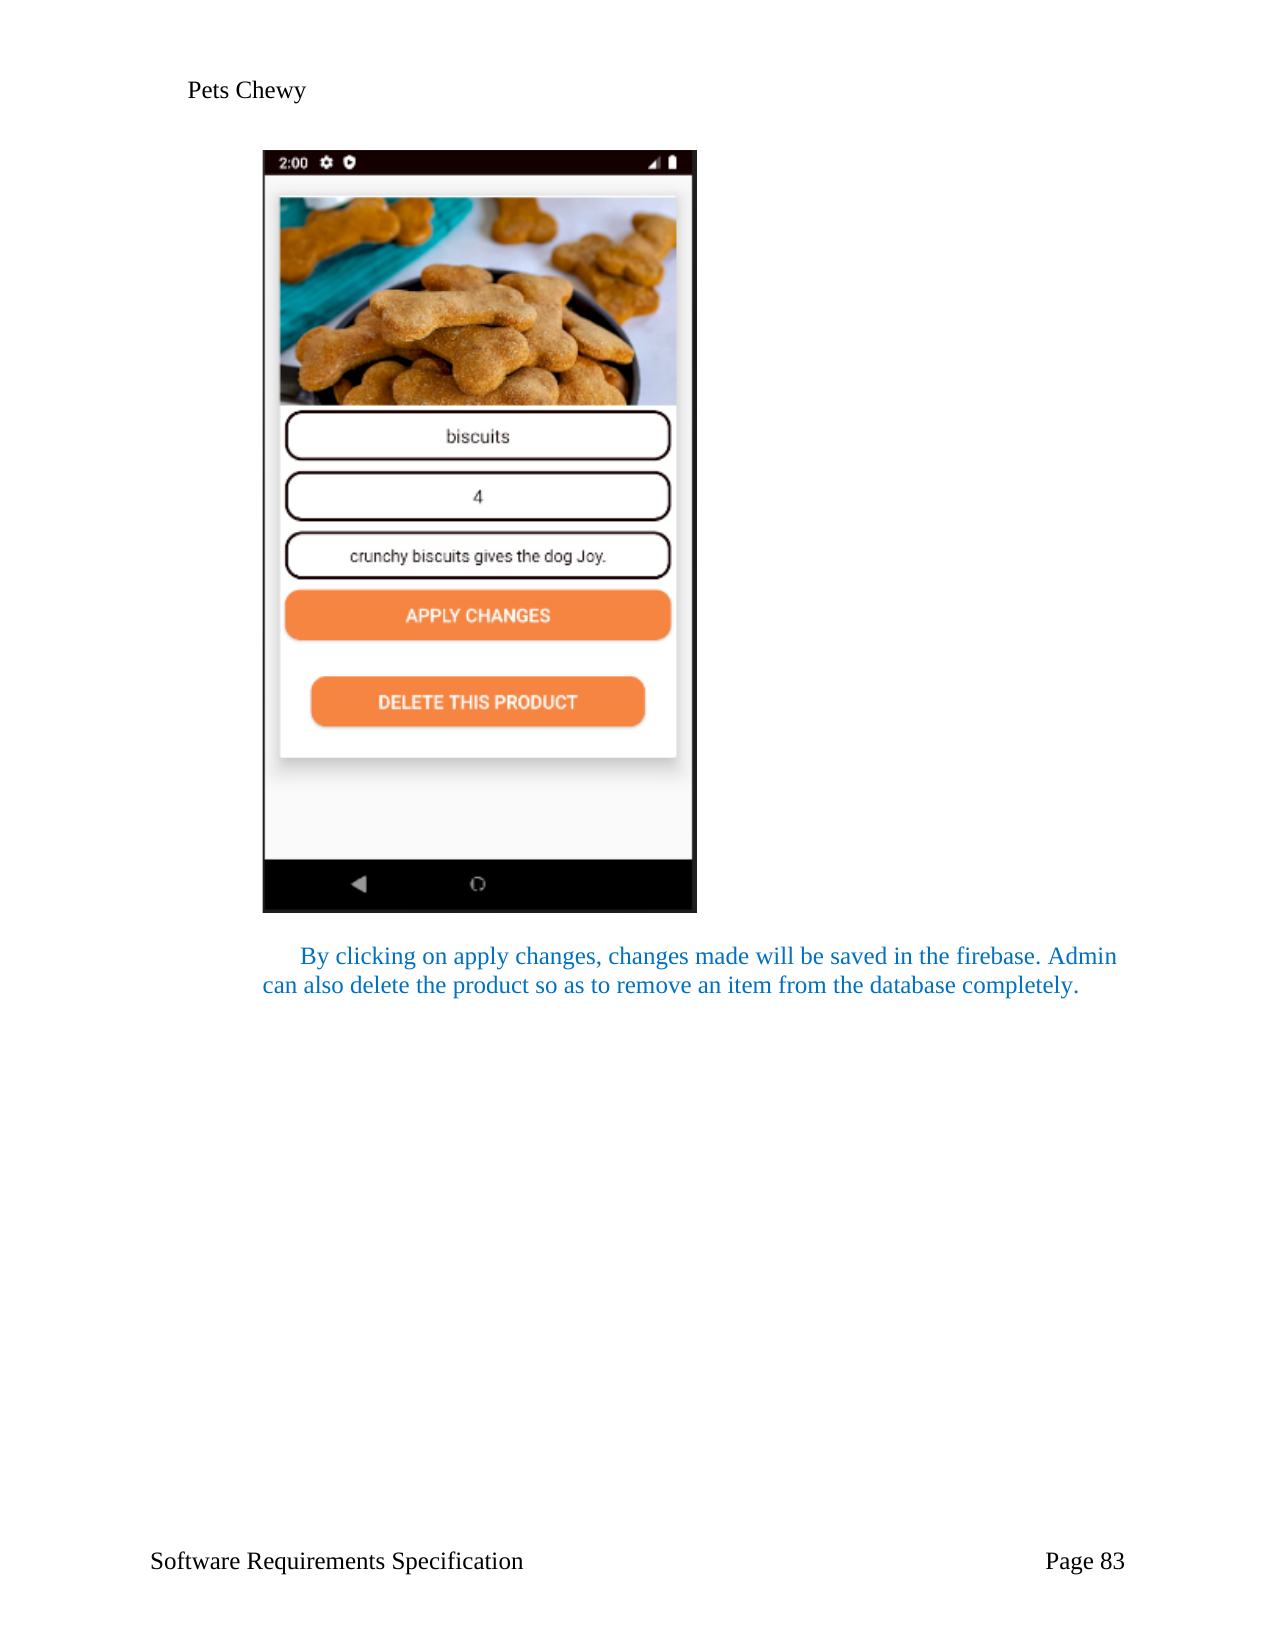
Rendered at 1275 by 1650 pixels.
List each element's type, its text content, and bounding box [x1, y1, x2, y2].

picture [262, 150, 697, 913]
list By clicking on apply changes, changes made will be saved in the firebase. Admin can also delete the product so as to remove an item from the database completely. [262, 941, 1125, 999]
